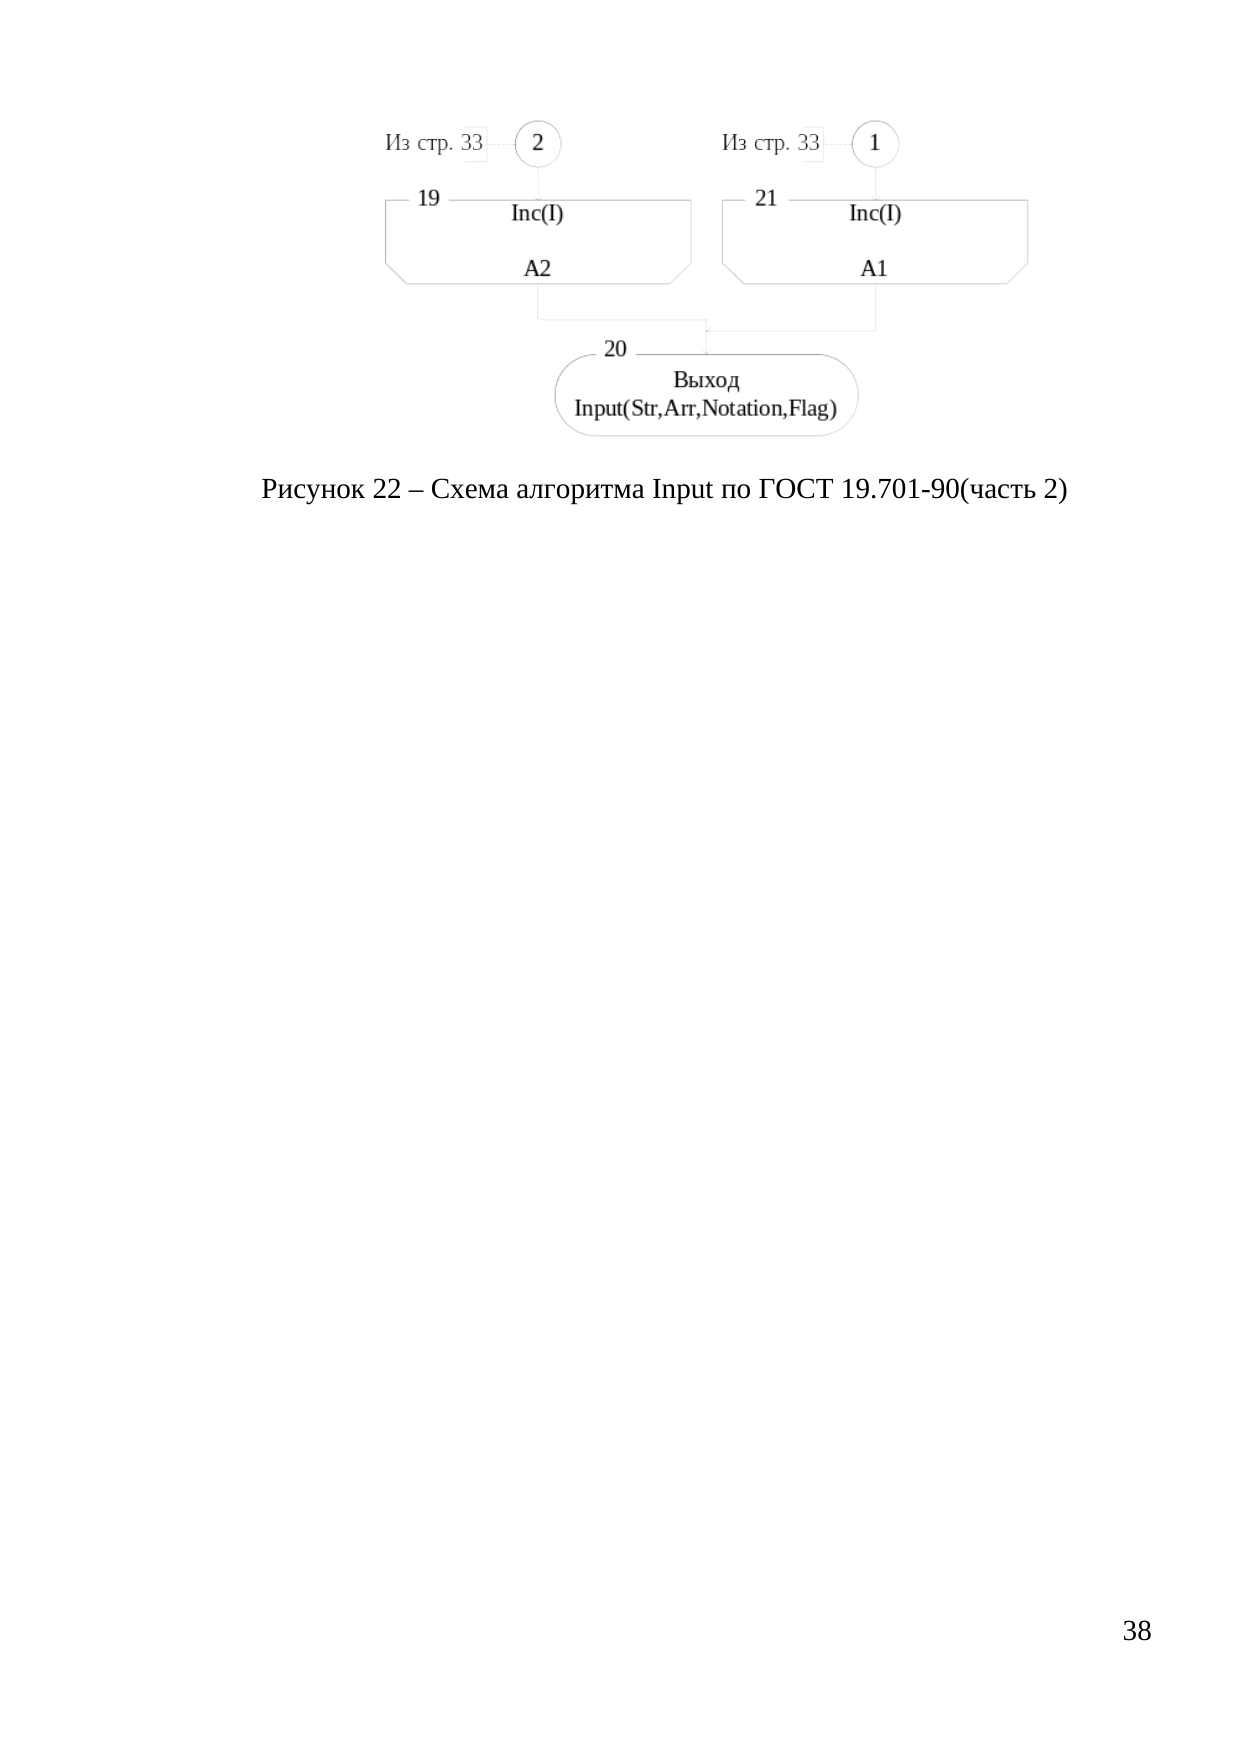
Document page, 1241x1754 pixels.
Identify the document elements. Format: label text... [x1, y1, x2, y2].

text Рисунок 22 – Схема алгоритма Input по ГОСТ 19.701-90(часть 2) [177, 471, 1152, 504]
